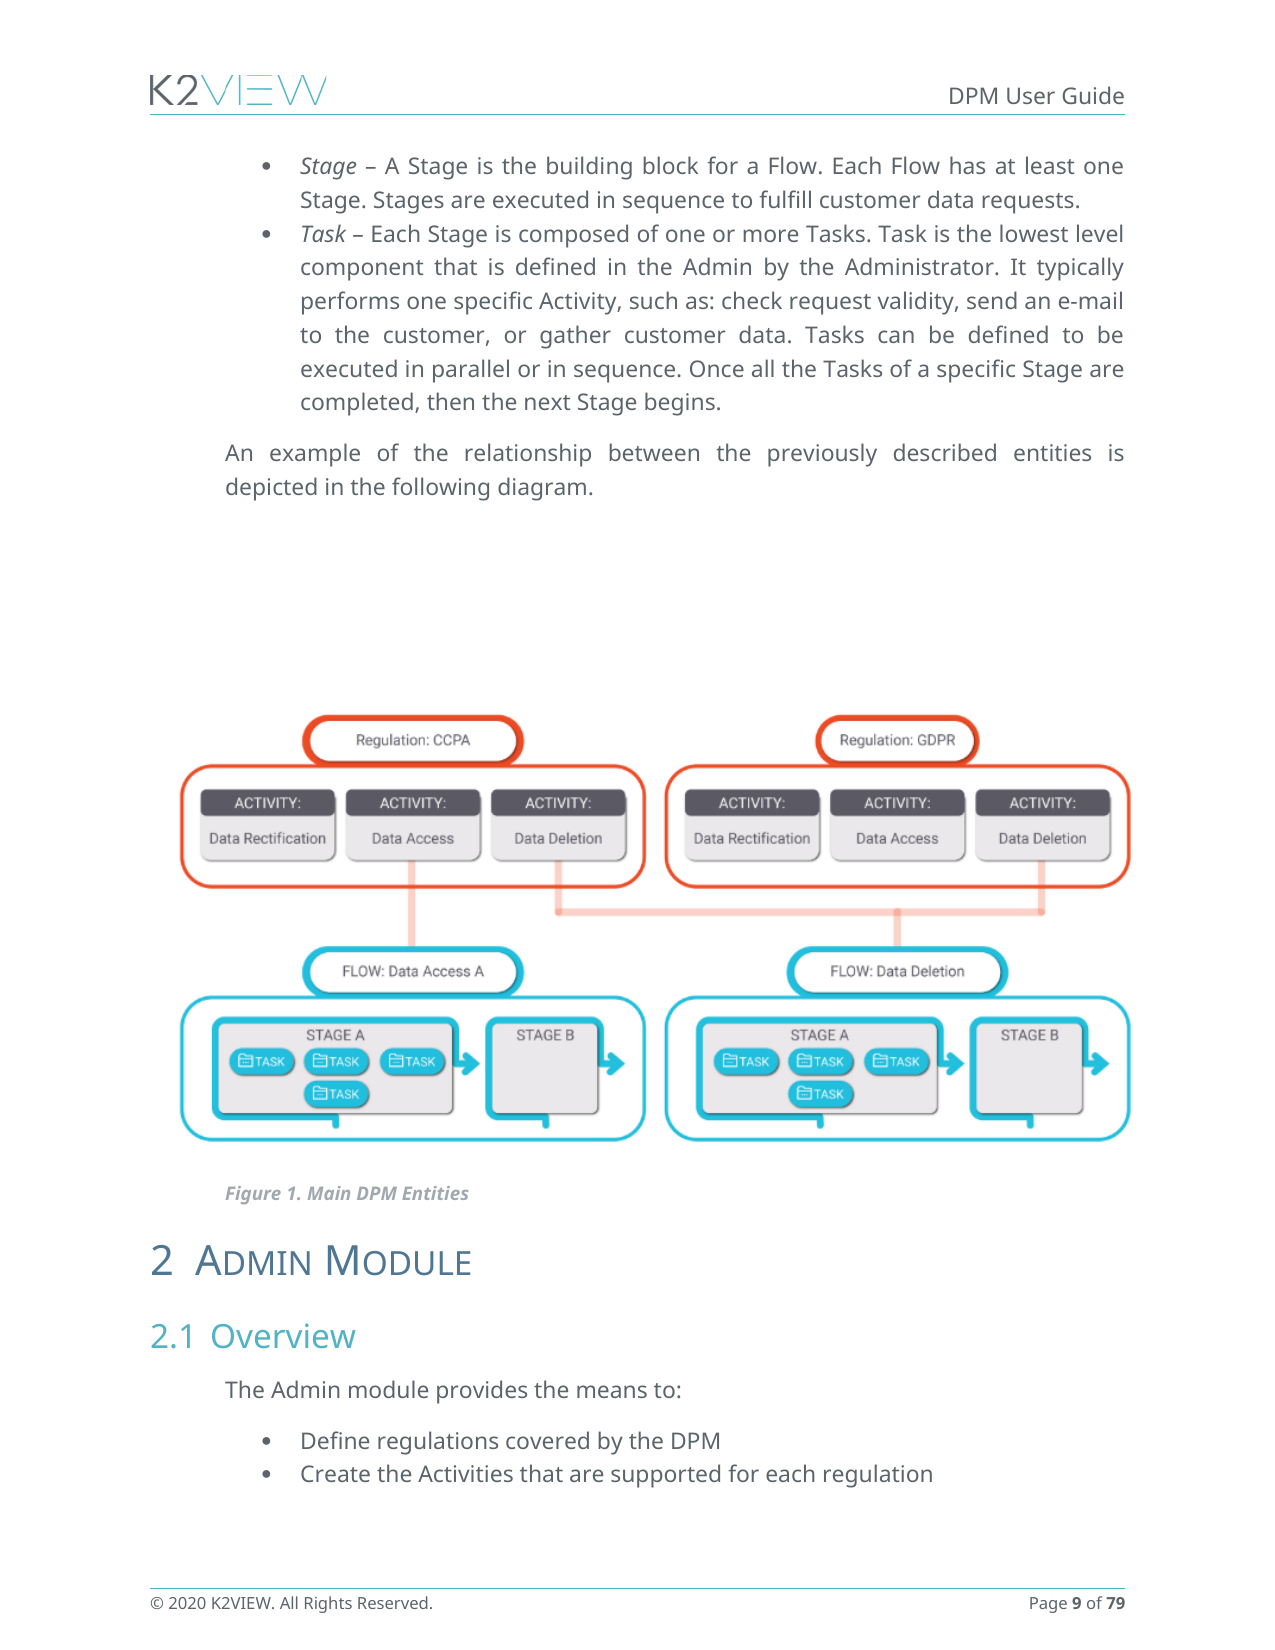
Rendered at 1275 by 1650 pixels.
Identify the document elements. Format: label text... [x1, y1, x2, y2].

text An example of the relationship between the previously described entities is depicted in the following diagram. [225, 437, 1125, 502]
picture [150, 75, 327, 105]
picture [168, 672, 1144, 1162]
subtitle Admin Module [150, 1231, 1125, 1288]
list Create the Activities that are supported for each regulation [262, 1458, 1125, 1490]
text Figure 1. Main DPM Entities [225, 1181, 1125, 1206]
list Stage – A Stage is the building block for a Flow. Each Flow has at least one Stage. Stages are executed in sequence to fulfill customer data requests. [262, 150, 1125, 215]
subtitle Overview [150, 1313, 1125, 1358]
list Task – Each Stage is composed of one or more Tasks. Task is the lowest level component that is defined in the Admin by the Administrator. It typically performs one specific Activity, such as: check request validity, send an e-mail to the customer, or gather customer data. Tasks can be defined to be executed in parallel or in sequence. Once all the Tasks of a specific Stage are completed, then the next Stage begins. [262, 217, 1125, 417]
text The Admin module provides the means to: [225, 1374, 1125, 1406]
list Define regulations covered by the DPM [262, 1425, 1125, 1456]
